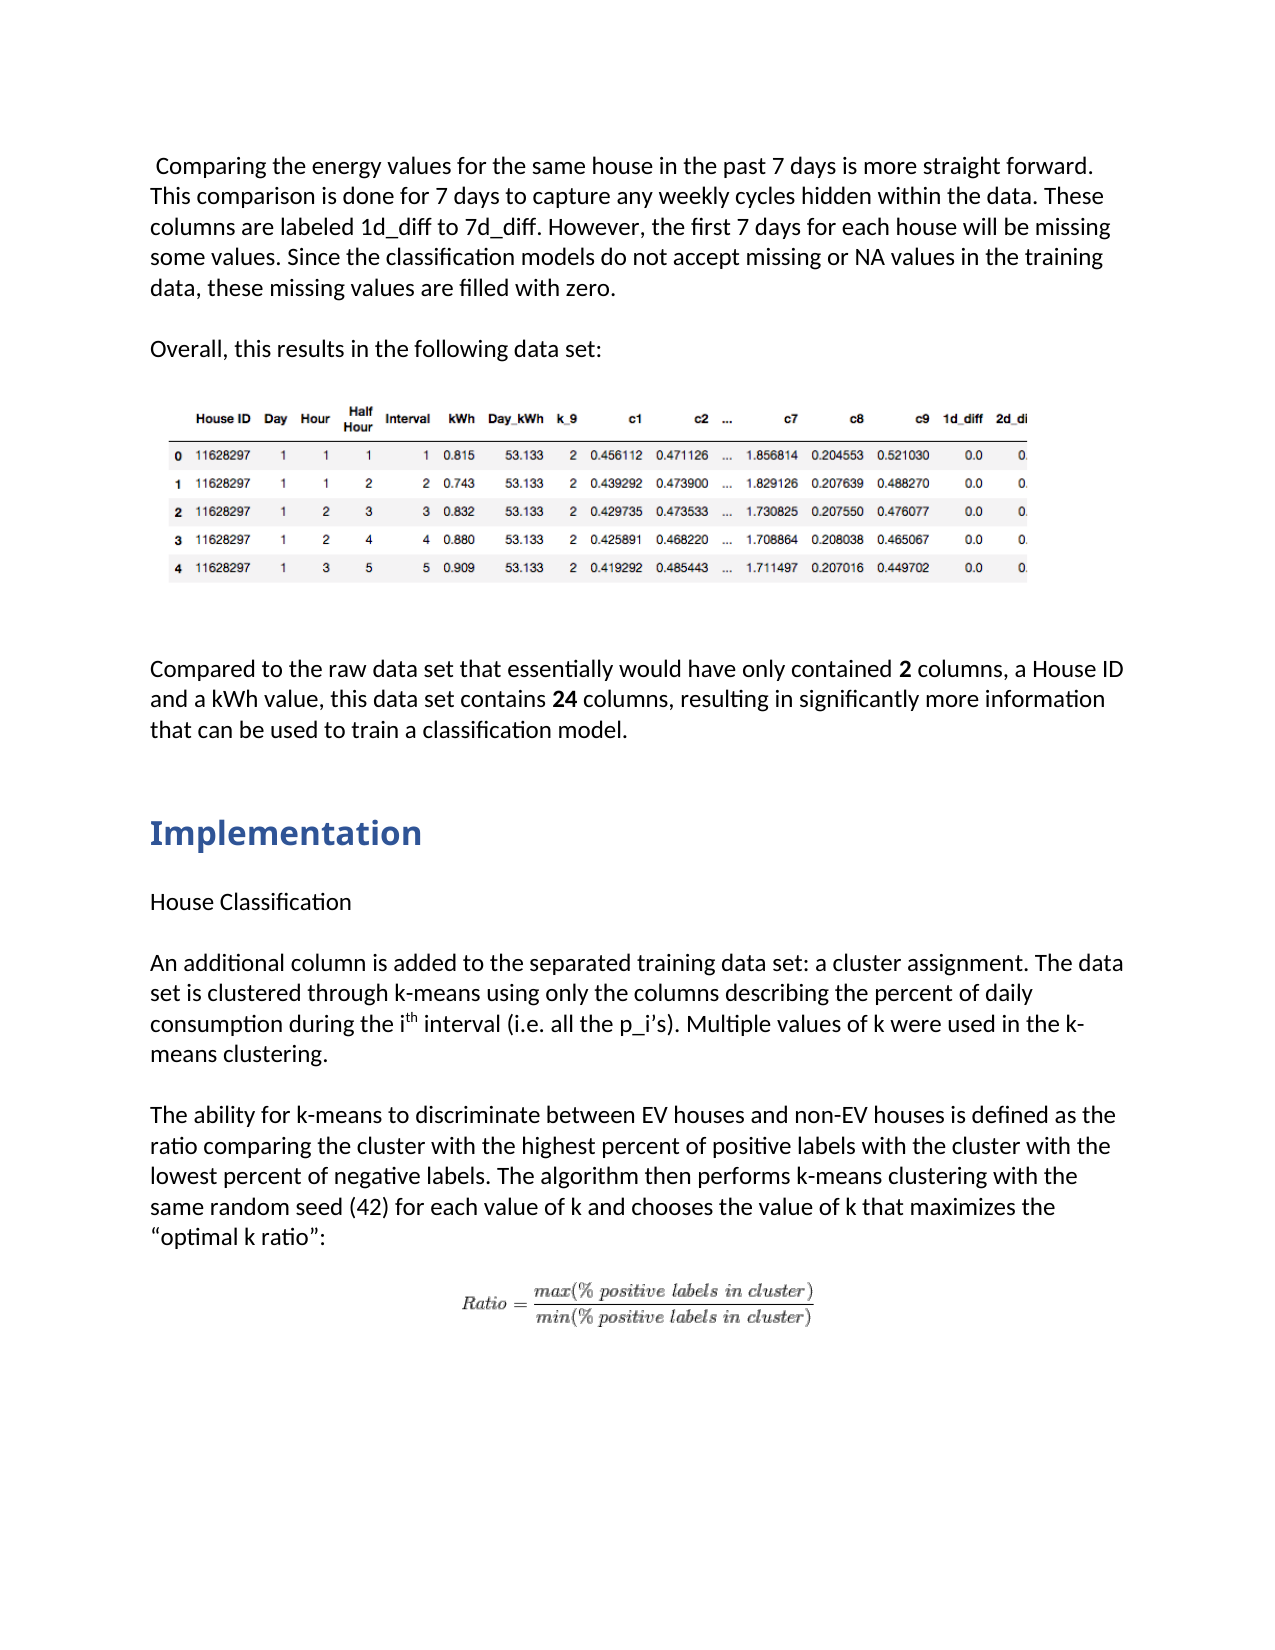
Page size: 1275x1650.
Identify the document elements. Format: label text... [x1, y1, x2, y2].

subtitle Implementation [150, 810, 1125, 855]
text Comparing the energy values for the same house in the past 7 days is more straight forward. This comparison is done for 7 days to capture any weekly cycles hidden within the data. These columns are labeled 1d_diff to 7d_diff. However, the first 7 days for each house will be missing some values. Since the classification models do not accept missing or NA values in the training data, these missing values are filled with zero. [150, 150, 1125, 303]
text Compared to the raw data set that essentially would have only contained 2 columns, a House ID and a kWh value, this data set contains 24 columns, resulting in significantly more information that can be used to train a classification model. [150, 653, 1125, 745]
picture [150, 394, 1028, 592]
text Overall, this results in the following data set: [150, 333, 1125, 364]
text The ability for k-means to discriminate between EV houses and non-EV houses is defined as the ratio comparing the cluster with the highest percent of positive labels with the cluster with the lowest percent of negative labels. The algorithm then performs k-means clustering with the same random seed (42) for each value of k and chooses the value of k that maximizes the “optimal k ratio”: [150, 1099, 1125, 1252]
text An additional column is added to the separated training data set: a cluster assignment. The data set is clustered through k-means using only the columns describing the percent of daily consumption during the ith interval (i.e. all the p_i’s). Multiple values of k were used in the k-means clustering. [150, 947, 1125, 1069]
picture [461, 1282, 814, 1327]
text House Classification [150, 886, 1125, 916]
